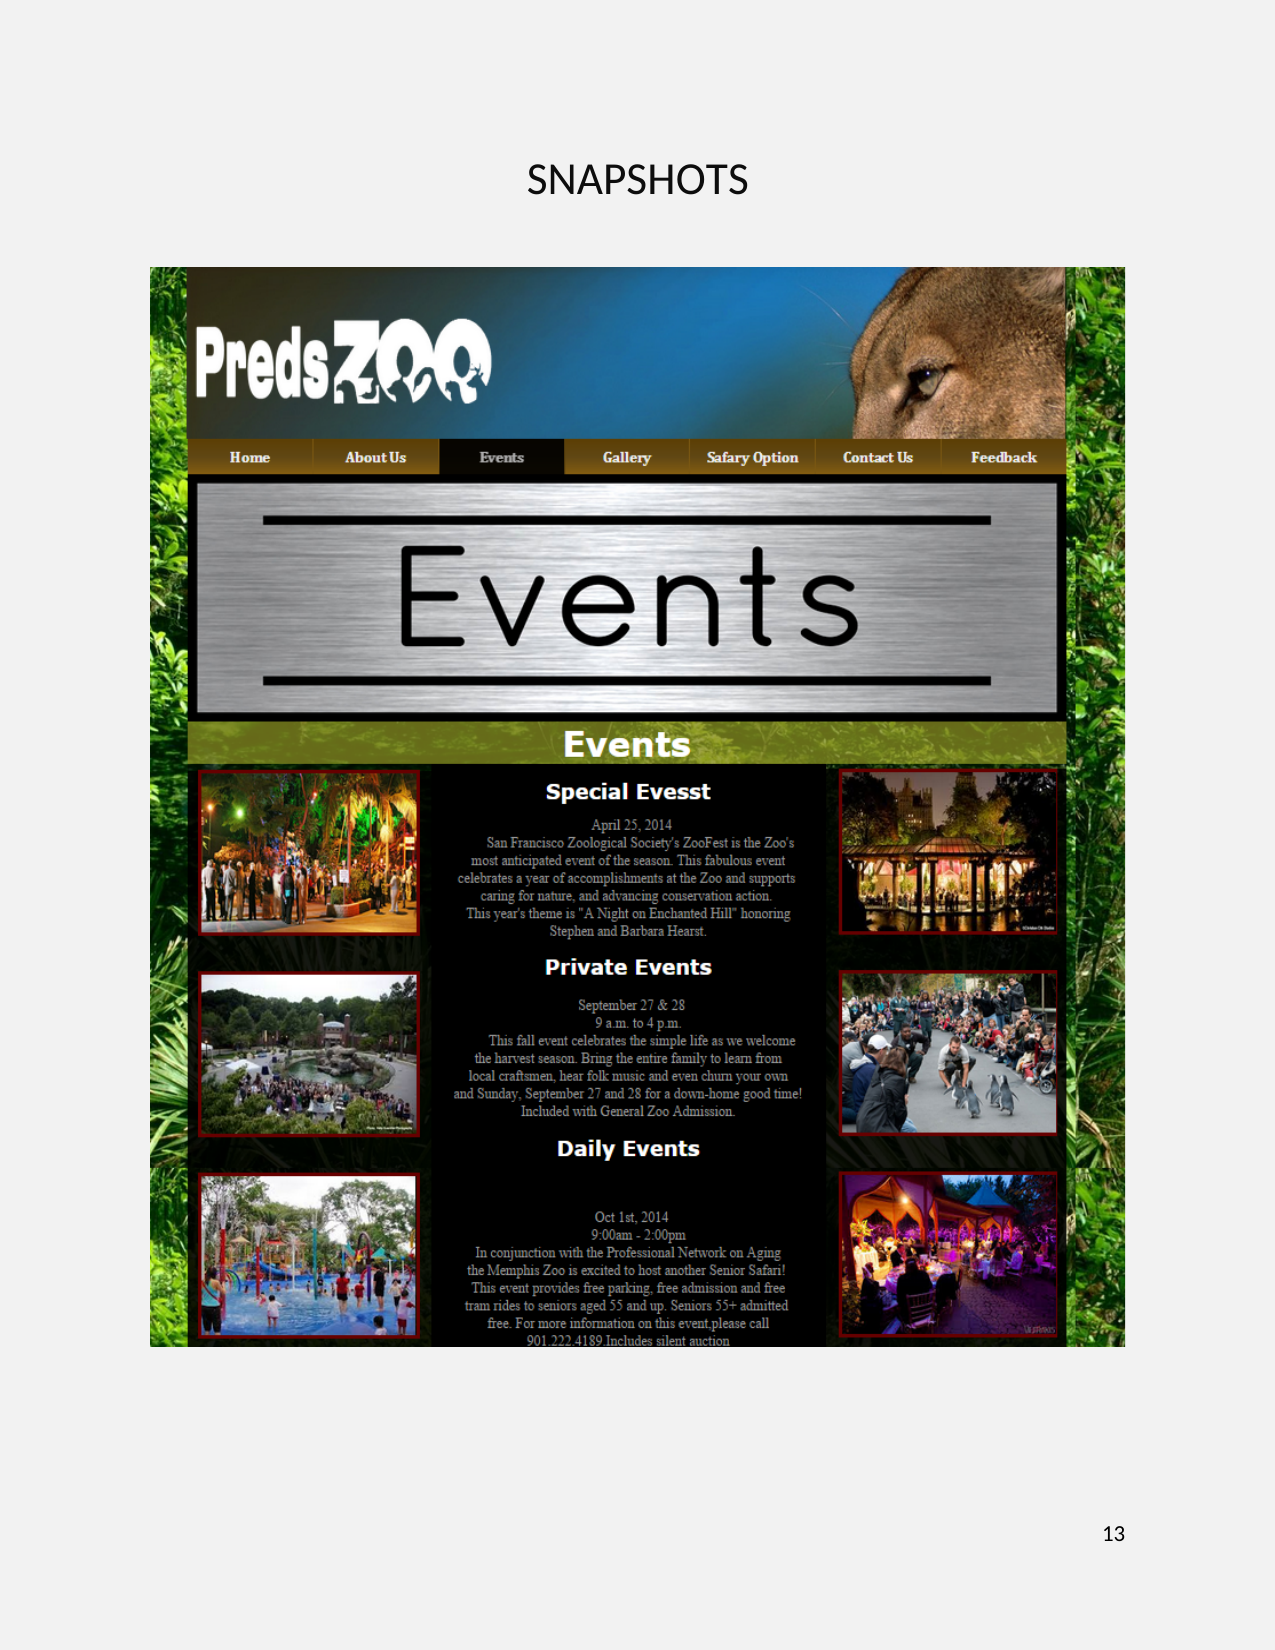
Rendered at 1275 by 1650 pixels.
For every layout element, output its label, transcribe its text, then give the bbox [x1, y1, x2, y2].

subtitle SNAPSHOTS [150, 150, 1125, 206]
picture [150, 267, 1125, 1347]
